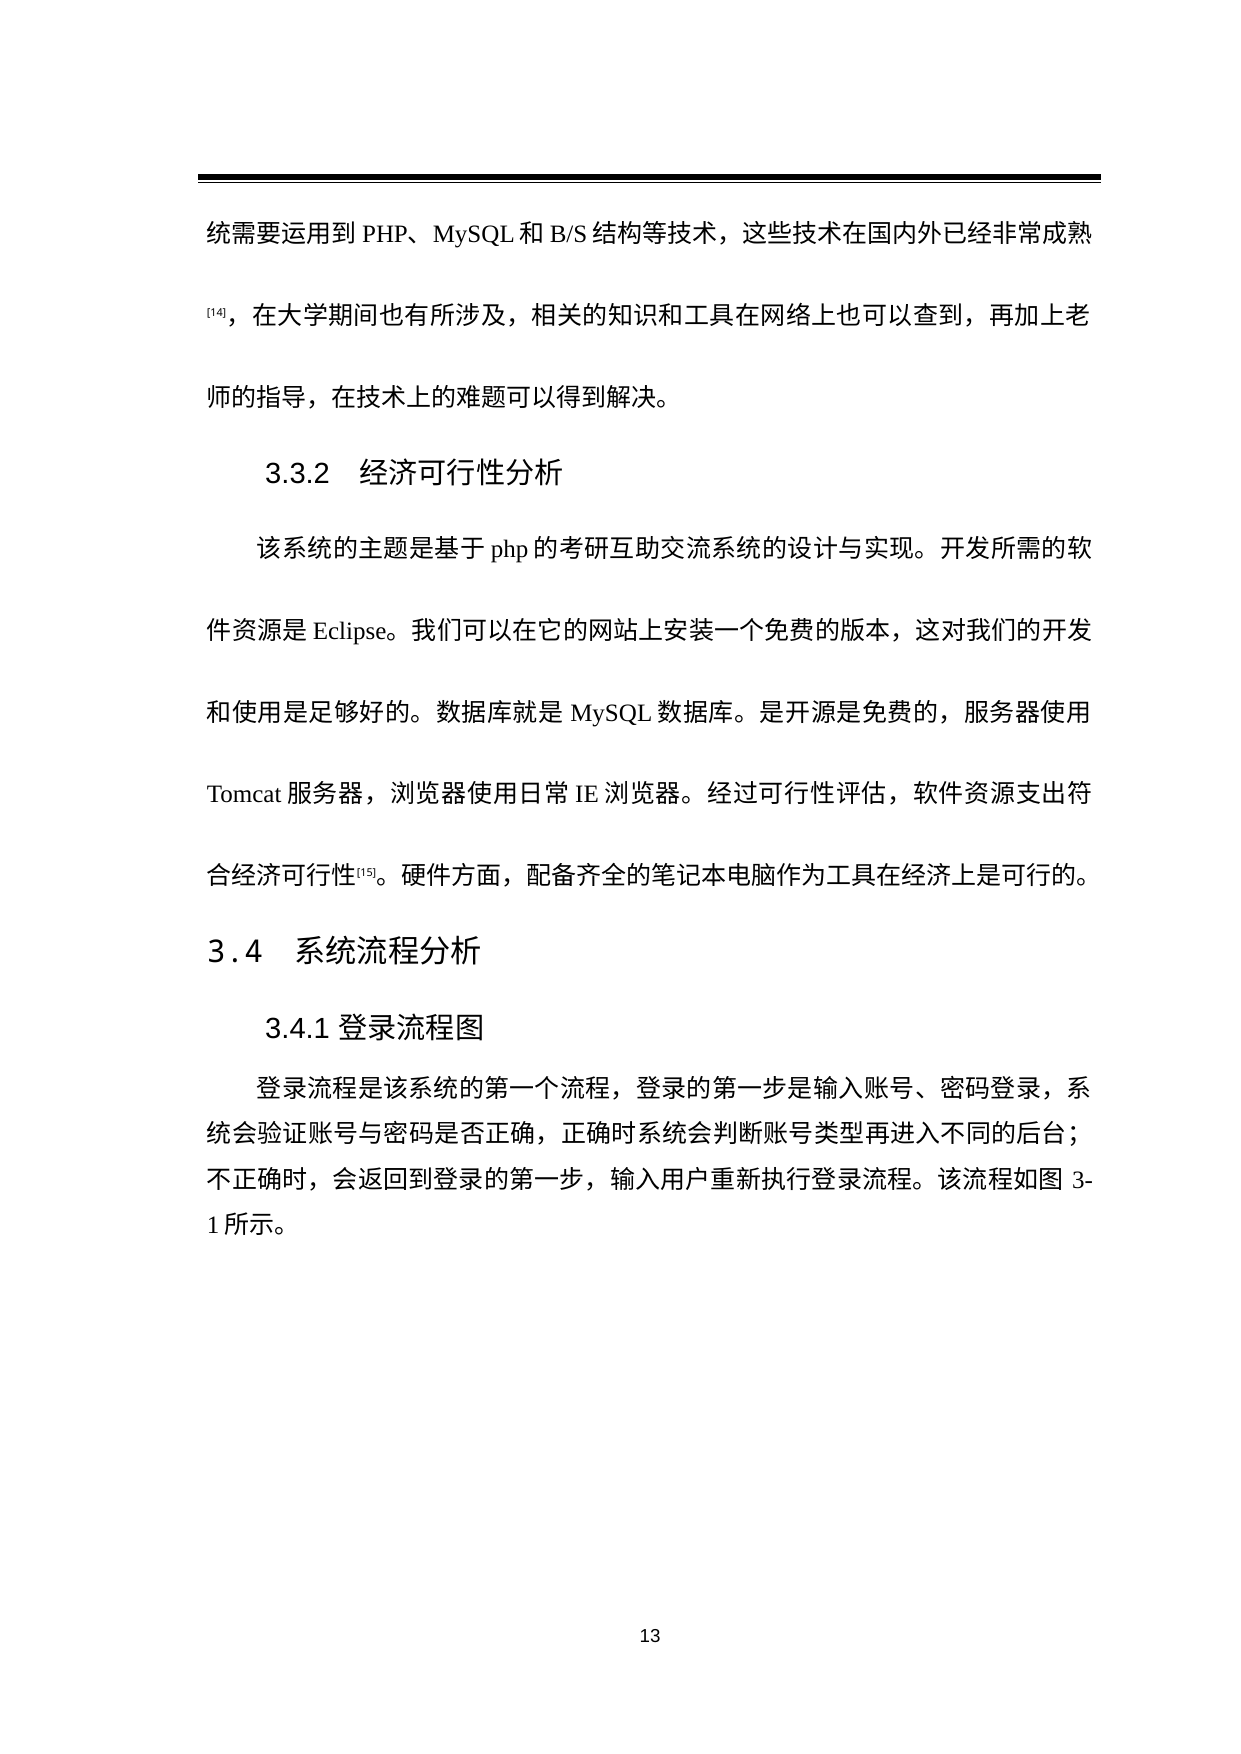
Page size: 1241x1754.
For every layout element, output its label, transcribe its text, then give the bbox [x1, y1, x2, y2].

text 该系统的主题是基于php的考研互助交流系统的设计与实现。开发所需的软件资源是Eclipse。我们可以在它的网站上安装一个免费的版本，这对我们的开发和使用是足够好的。数据库就是MySQL数据库。是开源是免费的，服务器使用Tomcat服务器，浏览器使用日常IE浏览器。经过可行性评估，软件资源支出符合经济可行性[15]。硬件方面，配备齐全的笔记本电脑作为工具在经济上是可行的。 [207, 513, 1093, 908]
text 登录流程是该系统的第一个流程，登录的第一步是输入账号、密码登录，系统会验证账号与密码是否正确，正确时系统会判断账号类型再进入不同的后台；不正确时，会返回到登录的第一步，输入用户重新执行登录流程。该流程如图3-1所示。 [207, 1069, 1093, 1241]
text 3.3.2 经济可行性分析 [207, 436, 1093, 504]
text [207, 198, 1093, 429]
text 3.4 系统流程分析 [207, 915, 1093, 983]
text 3.4.1 登录流程图 [207, 992, 1093, 1060]
